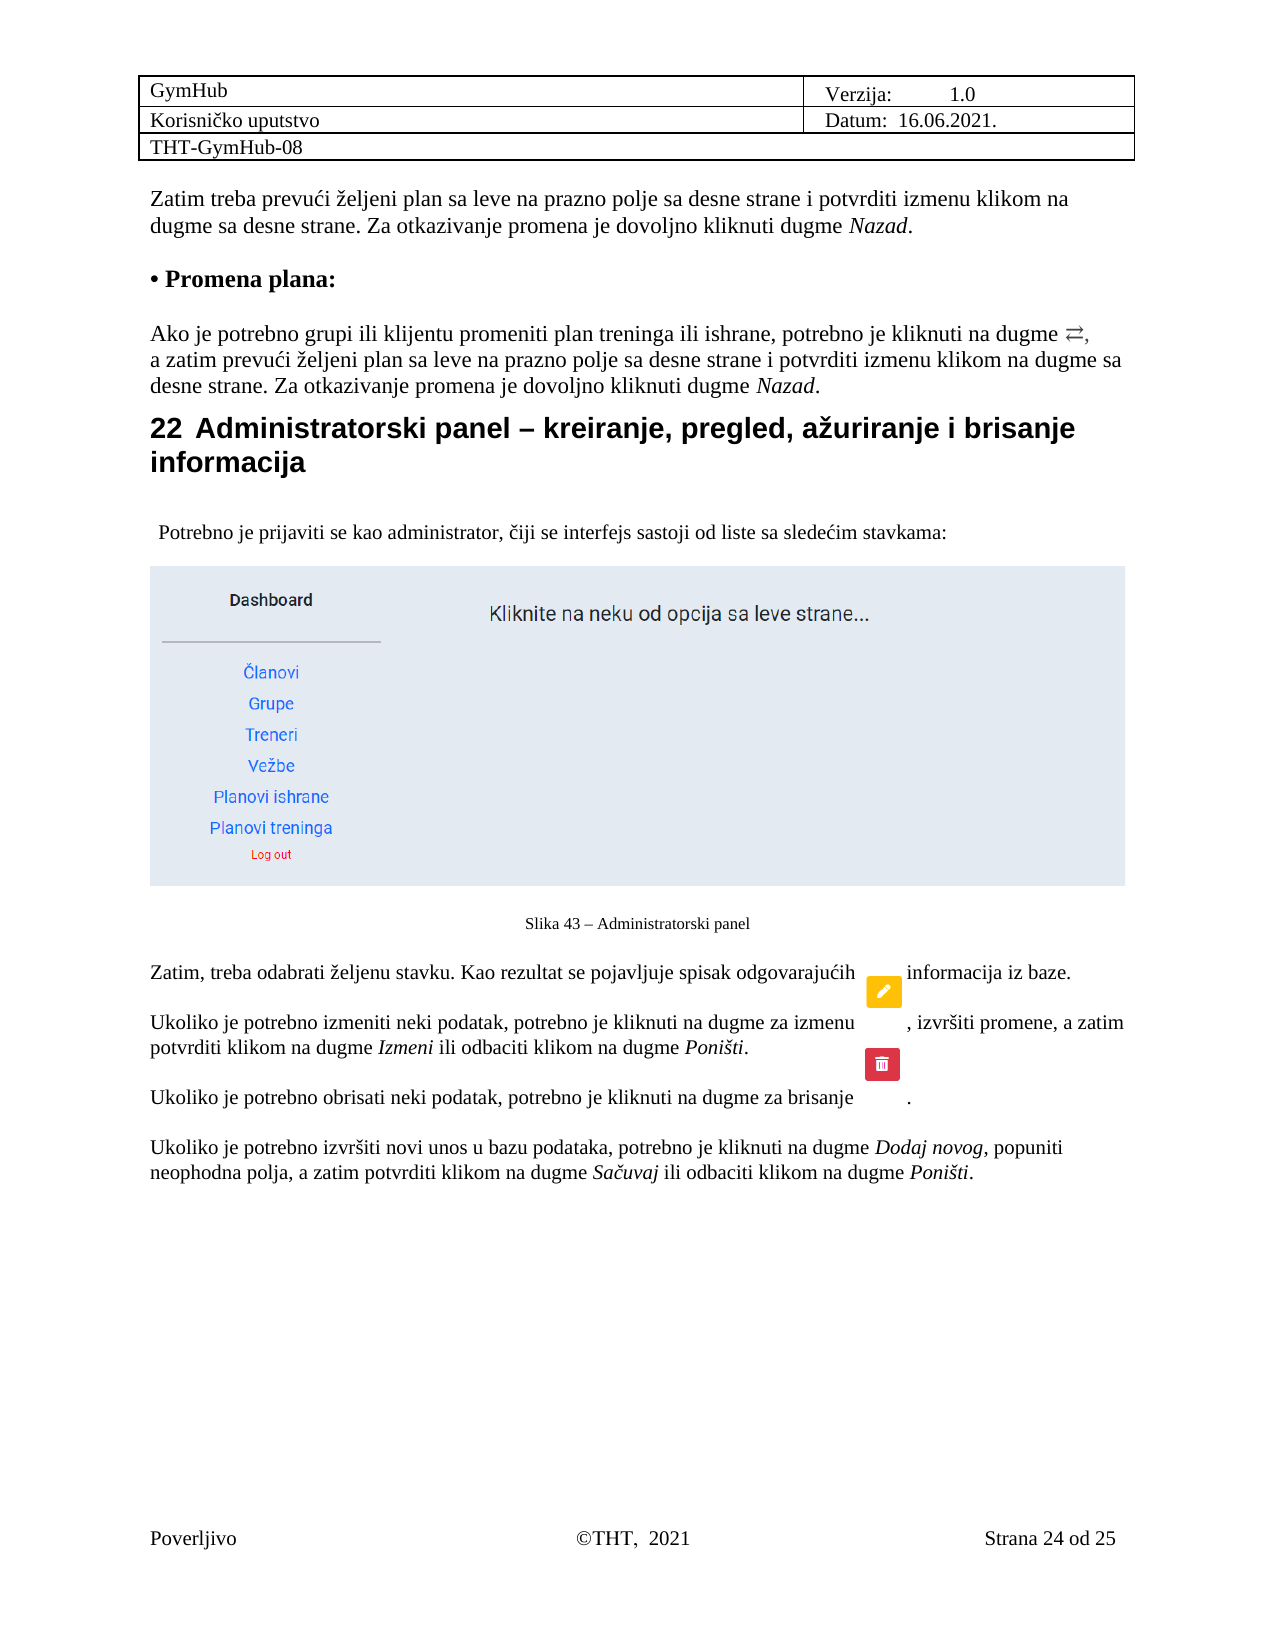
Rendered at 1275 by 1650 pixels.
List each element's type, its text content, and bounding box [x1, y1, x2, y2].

subtitle Administratorski panel – kreiranje, pregled, ažuriranje i brisanje informacija Potrebno je prijaviti se kao administrator, čiji se interfejs sastoji od liste sa sledećim stavkama: Slika 43 – Administratorski panel Zatim, treba odabrati željenu stavku. Kao rezultat se pojavljuje spisak odgovarajućih informacija iz baze. Ukoliko je potrebno izmeniti neki podatak, potrebno je kliknuti na dugme za izmenu , izvršiti promene, a zatim potvrditi klikom na dugme Izmeni ili odbaciti klikom na dugme Poništi. Ukoliko je potrebno obrisati neki podatak, potrebno je kliknuti na dugme za brisanje . Ukoliko je potrebno izvršiti novi unos u bazu podataka, potrebno je kliknuti na dugme Dodaj novog, popuniti neophodna polja, a zatim potvrditi klikom na dugme Sačuvaj ili odbaciti klikom na dugme Poništi. [150, 886, 1125, 1184]
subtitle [150, 185, 1125, 399]
subtitle Administratorski panel – kreiranje, pregled, ažuriranje i brisanje informacija Potrebno je prijaviti se kao administrator, čiji se interfejs sastoji od liste sa sledećim stavkama: Slika 43 – Administratorski panel Zatim, treba odabrati željenu stavku. Kao rezultat se pojavljuje spisak odgovarajućih informacija iz baze. Ukoliko je potrebno izmeniti neki podatak, potrebno je kliknuti na dugme za izmenu , izvršiti promene, a zatim potvrditi klikom na dugme Izmeni ili odbaciti klikom na dugme Poništi. Ukoliko je potrebno obrisati neki podatak, potrebno je kliknuti na dugme za brisanje . Ukoliko je potrebno izvršiti novi unos u bazu podataka, potrebno je kliknuti na dugme Dodaj novog, popuniti neophodna polja, a zatim potvrditi klikom na dugme Sačuvaj ili odbaciti klikom na dugme Poništi. [150, 411, 1125, 566]
picture [859, 1041, 907, 1087]
picture [150, 566, 1125, 886]
picture [862, 970, 907, 1015]
